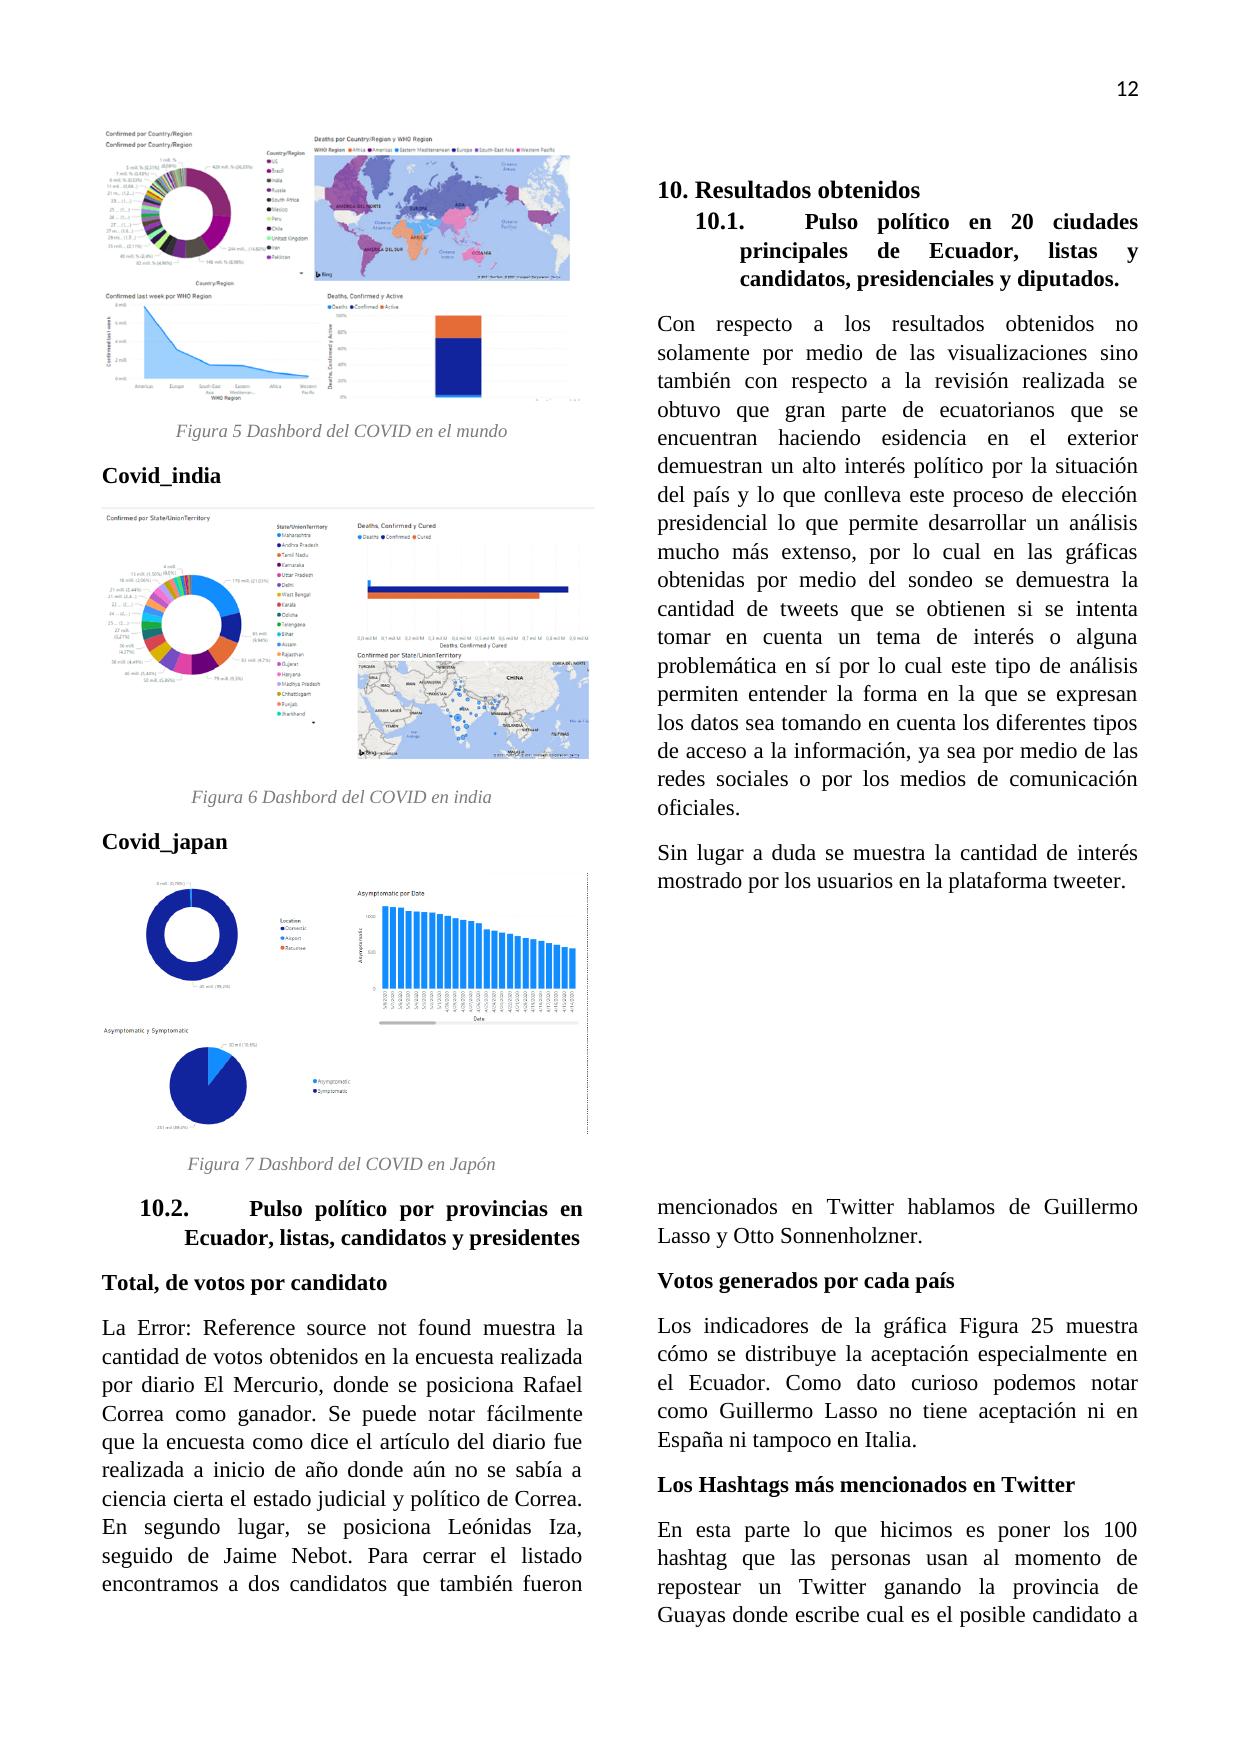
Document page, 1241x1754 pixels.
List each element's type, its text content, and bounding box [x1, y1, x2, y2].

text Covid_japan [102, 828, 583, 855]
picture [101, 130, 581, 401]
text Votos generados por cada país [657, 1267, 1139, 1293]
text Los indicadores de la gráfica Figura 25 muestra cómo se distribuye la aceptación especialmente en el Ecuador. Como dato curioso podemos notar como Guillermo Lasso no tiene aceptación ni en España ni tampoco en Italia. [657, 1312, 1139, 1452]
picture [101, 507, 596, 767]
picture [101, 873, 594, 1135]
text Covid_india [102, 462, 583, 489]
list Pulso político por provincias en Ecuador, listas, candidatos y presidentes [139, 1193, 583, 1251]
list Pulso político en 20 ciudades principales de Ecuador, listas y candidatos, presidenciales y diputados. [694, 206, 1139, 292]
text Total, de votos por candidato [102, 1269, 583, 1296]
list Resultados obtenidos [657, 175, 1139, 204]
text Los Hashtags más mencionados en Twitter [657, 1471, 1139, 1497]
text Con respecto a los resultados obtenidos no solamente por medio de las visualizaciones sino también con respecto a la revisión realizada se obtuvo que gran parte de ecuatorianos que se encuentran haciendo esidencia en el exterior demuestran un alto interés político por la situación del país y lo que conlleva este proceso de elección presidencial lo que permite desarrollar un análisis mucho más extenso, por lo cual en las gráficas obtenidas por medio del sondeo se demuestra la cantidad de tweets que se obtienen si se intenta tomar en cuenta un tema de interés o alguna problemática en sí por lo cual este tipo de análisis permiten entender la forma en la que se expresan los datos sea tomando en cuenta los diferentes tipos de acceso a la información, ya sea por medio de las redes sociales o por los medios de comunicación oficiales. [657, 310, 1139, 820]
text Sin lugar a duda se muestra la cantidad de interés mostrado por los usuarios en la plataforma tweeter. [657, 839, 1139, 894]
